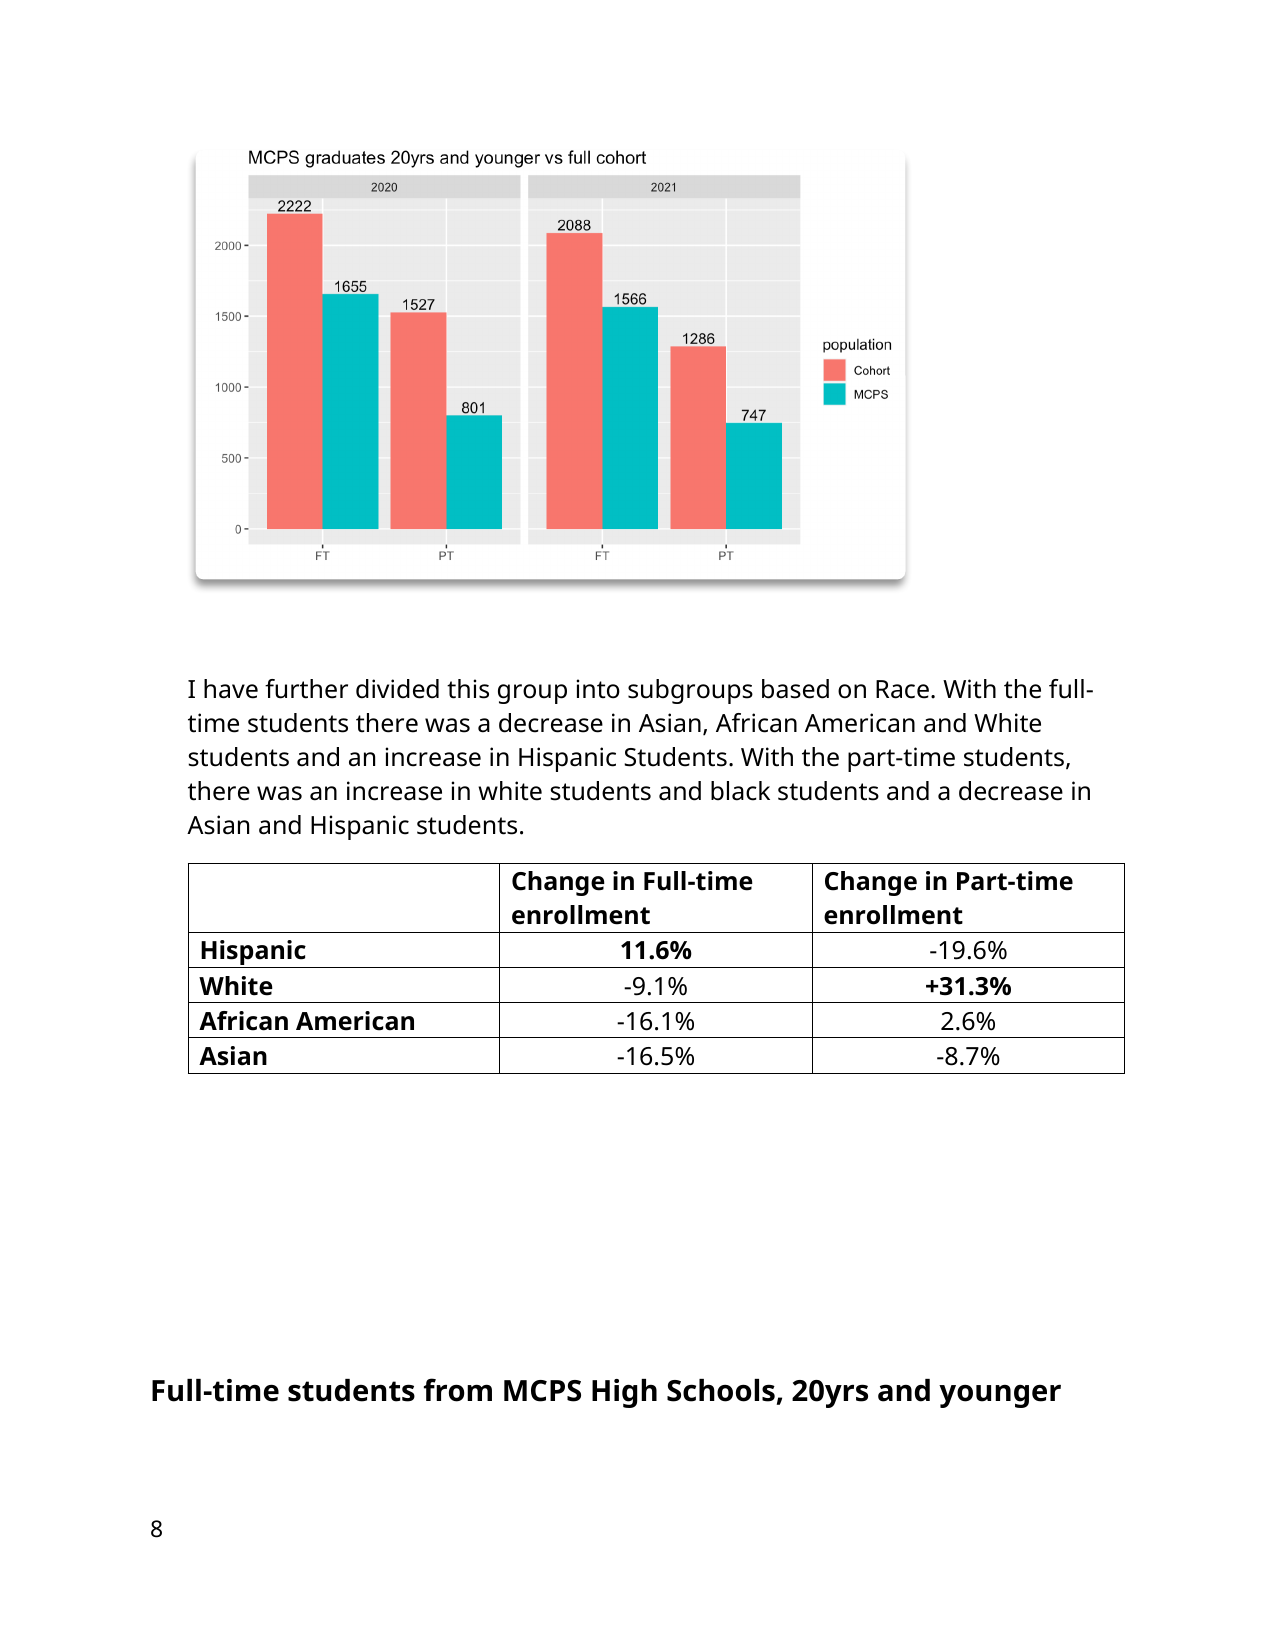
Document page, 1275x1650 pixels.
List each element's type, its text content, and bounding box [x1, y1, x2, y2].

table_cell -16.1% [500, 1003, 812, 1037]
text Full-time students from MCPS High Schools, 20yrs and younger [150, 1370, 1125, 1410]
table_header [189, 864, 499, 932]
table_cell White [189, 968, 499, 1002]
table_cell -9.1% [500, 968, 812, 1002]
table_header Change in Part-time enrollment [813, 864, 1124, 932]
table_cell Hispanic [189, 933, 499, 967]
table_cell -19.6% [813, 933, 1124, 967]
picture [195, 149, 906, 580]
table_cell 2.6% [813, 1003, 1124, 1037]
table_cell African American [189, 1003, 499, 1037]
table_cell -8.7% [813, 1038, 1124, 1072]
table_cell 11.6% [500, 933, 812, 967]
table_cell -16.5% [500, 1038, 812, 1072]
table_header Change in Full-time enrollment [500, 864, 812, 932]
table_cell +31.3% [813, 968, 1124, 1002]
text I have further divided this group into subgroups based on Race. With the full-time students there was a decrease in Asian, African American and White students and an increase in Hispanic Students. With the part-time students, there was an increase in white students and black students and a decrease in Asian and Hispanic students. [187, 672, 1125, 842]
table_cell Asian [189, 1038, 499, 1072]
